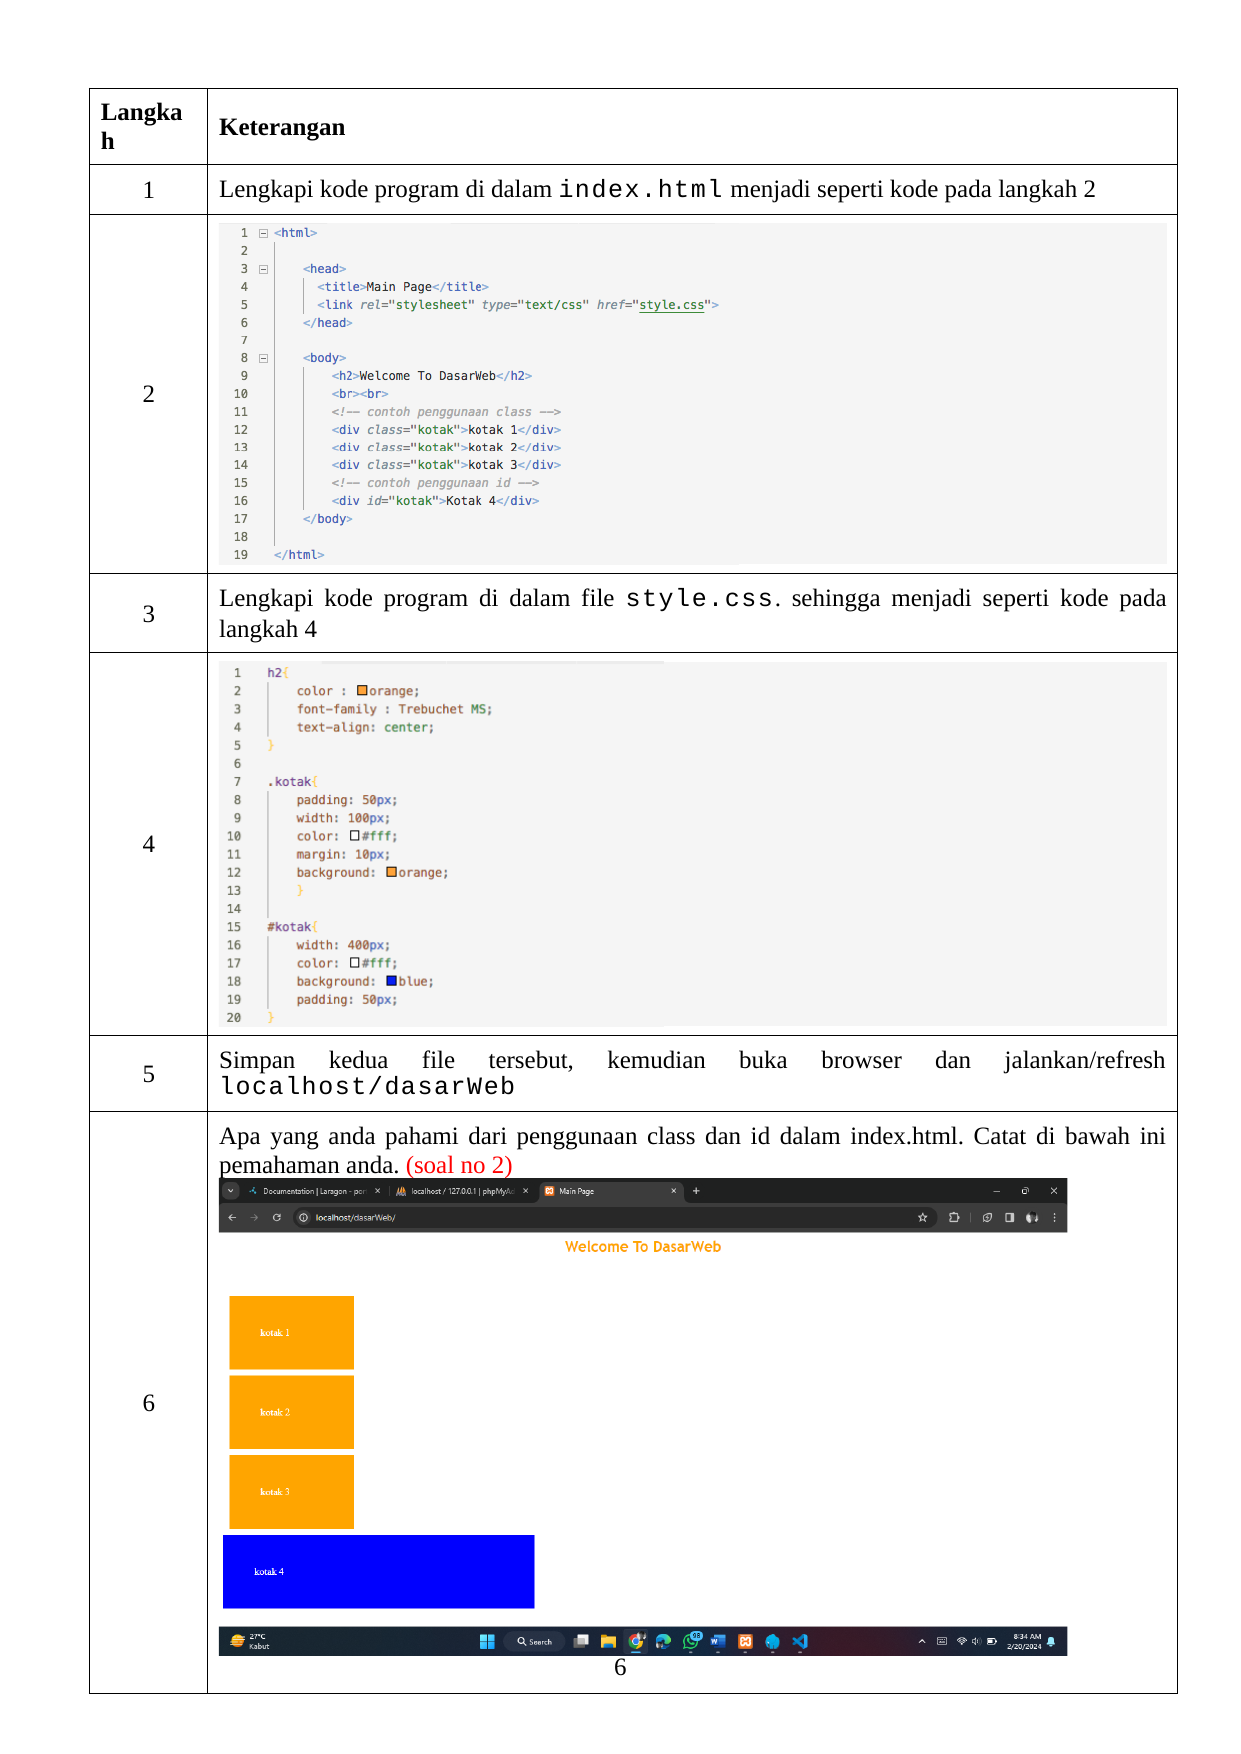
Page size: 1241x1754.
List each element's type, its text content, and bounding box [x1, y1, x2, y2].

table_cell Lengkapi kode program di dalam file style.css. sehingga menjadi seperti kode pada langkah 4 [208, 574, 1177, 652]
table_cell [208, 215, 1177, 573]
picture [218, 661, 664, 1027]
table_cell 1 [90, 165, 207, 213]
table_header Langkah [90, 89, 207, 164]
table_cell 4 [90, 653, 207, 1035]
table_cell 6 [90, 1112, 207, 1693]
table_cell 3 [90, 574, 207, 652]
table_cell [208, 653, 1177, 1035]
table_cell Apa yang anda pahami dari penggunaan class dan id dalam index.html. Catat di bawah ini pemahaman anda. (soal no 2) [208, 1112, 1177, 1693]
table_cell Lengkapi kode program di dalam index.html menjadi seperti kode pada langkah 2 [208, 165, 1177, 213]
table_cell 2 [90, 215, 207, 573]
table_cell 5 [90, 1036, 207, 1111]
table_header Keterangan [208, 89, 1177, 164]
table_cell Simpan kedua file tersebut, kemudian buka browser dan jalankan/refresh localhost/dasarWeb [208, 1036, 1177, 1111]
picture [218, 1178, 1068, 1656]
picture [218, 223, 739, 565]
